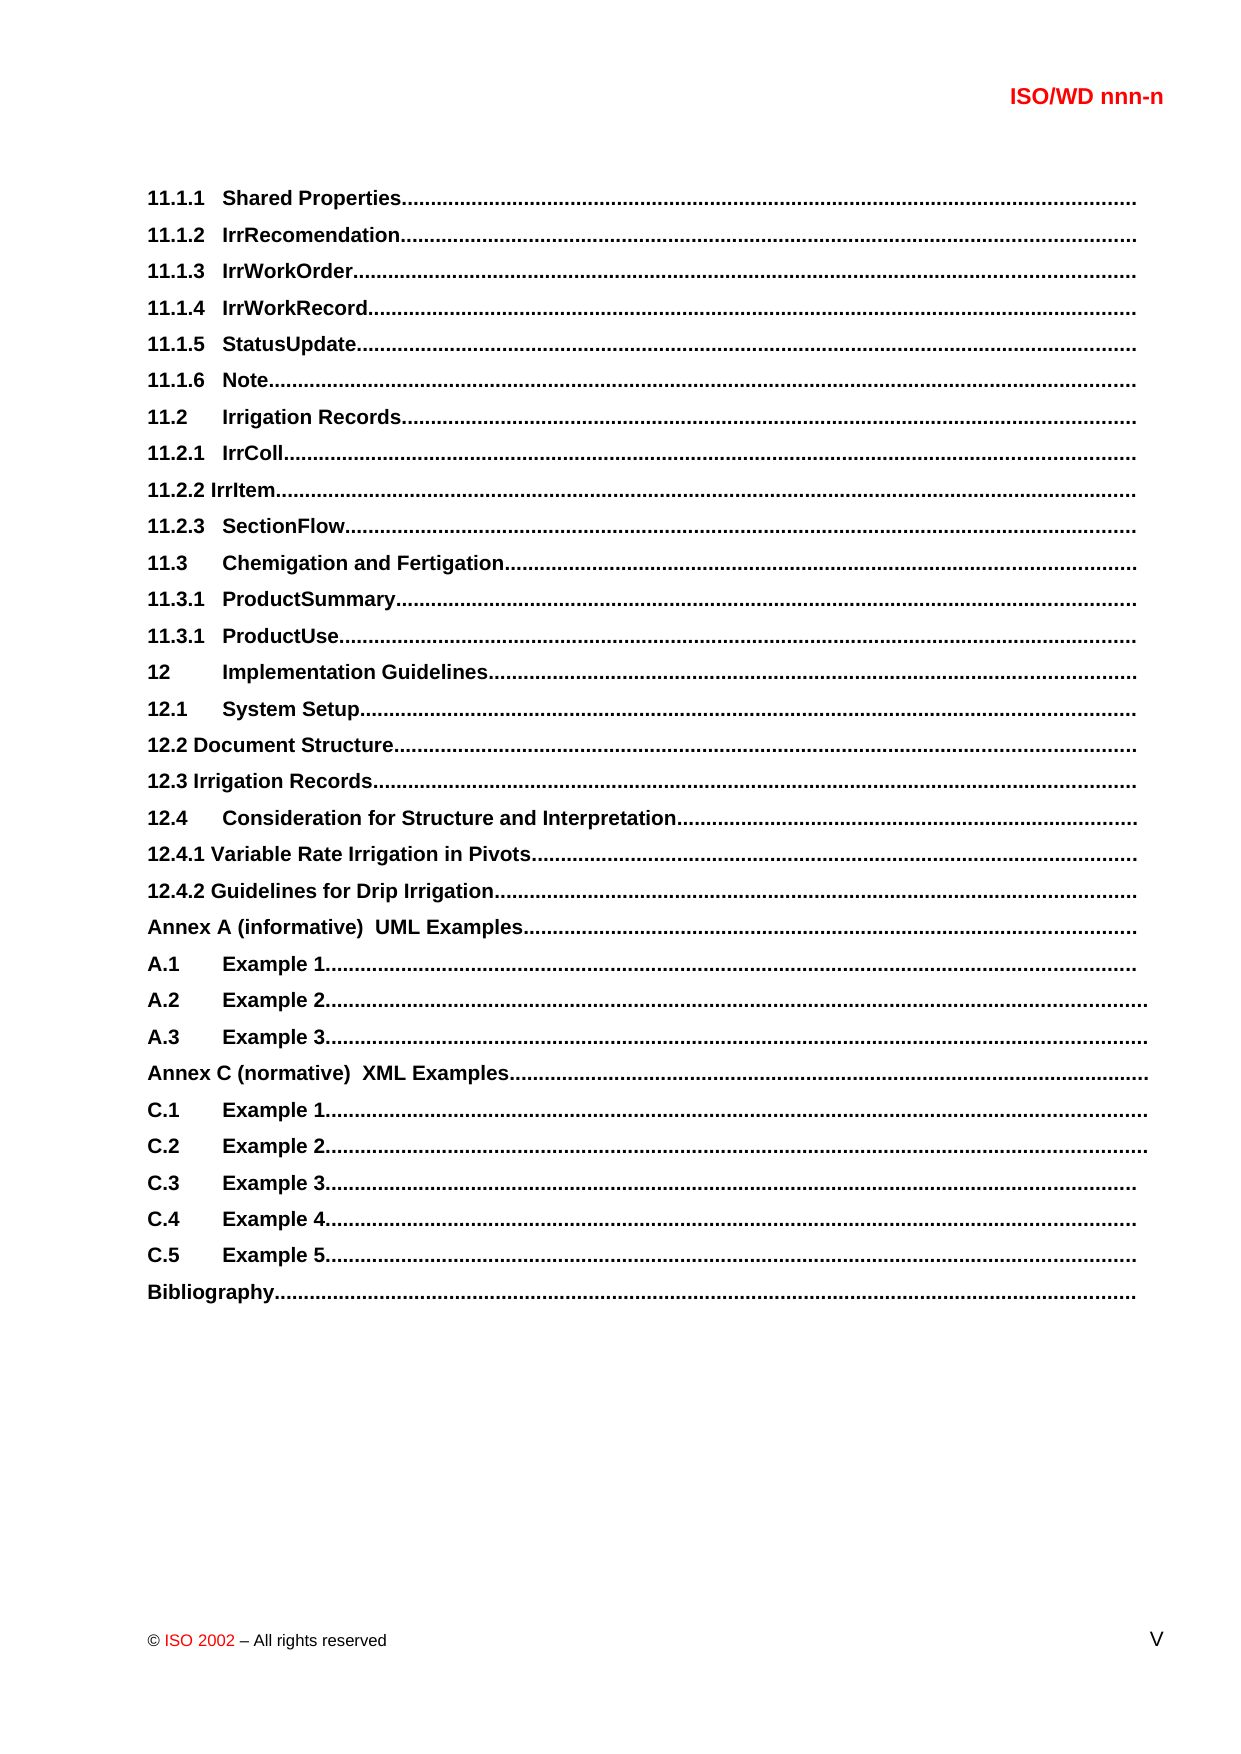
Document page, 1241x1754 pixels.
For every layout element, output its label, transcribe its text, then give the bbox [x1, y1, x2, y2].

text C.5 Example 5 18 [147, 1243, 1112, 1267]
text C.4 Example 4 17 [147, 1207, 1112, 1231]
text A.1 Example 1 74 [147, 952, 1112, 976]
text 12.1 System Setup 64 [147, 696, 1112, 720]
text 11.1.6 Note 59 [147, 368, 1112, 392]
text C.3 Example 3 13 [147, 1170, 1112, 1194]
text 11.2.2 IrrItem 60 [147, 478, 1112, 502]
text 12.4.2 Guidelines for Drip Irrigation 70 [147, 879, 1112, 903]
text Annex C (normative) XML Examples 3 [147, 1061, 1112, 1085]
text 12 Implementation Guidelines 64 [147, 660, 1112, 684]
text 11.1.2 IrrRecomendation 58 [147, 222, 1112, 246]
text 11.2 Irrigation Records 59 [147, 405, 1112, 429]
text A.2 Example 2 1 [147, 988, 1112, 1012]
text 11.3 Chemigation and Fertigation 61 [147, 551, 1112, 574]
text 11.1.1 Shared Properties 57 [147, 186, 1112, 210]
text 12.4.1 Variable Rate Irrigation in Pivots 66 [147, 842, 1112, 866]
text C.2 Example 2 8 [147, 1134, 1112, 1158]
text Bibliography 26 [147, 1280, 1112, 1304]
text 11.2.3 SectionFlow 60 [147, 514, 1112, 538]
text 11.3.1 ProductUse 63 [147, 623, 1112, 647]
text 11.1.3 IrrWorkOrder 58 [147, 259, 1112, 283]
text C.1 Example 1 3 [147, 1097, 1112, 1121]
text 11.3.1 ProductSummary 63 [147, 587, 1112, 611]
text Annex A (informative) UML Examples 74 [147, 915, 1112, 939]
text A.3 Example 3 1 [147, 1024, 1112, 1048]
text 11.1.5 StatusUpdate 58 [147, 332, 1112, 356]
text 12.4 Consideration for Structure and Interpretation 66 [147, 806, 1112, 830]
text 11.2.1 IrrColl 59 [147, 441, 1112, 465]
text 11.1.4 IrrWorkRecord 58 [147, 295, 1112, 319]
text 12.3 Irrigation Records 65 [147, 769, 1112, 793]
text 12.2 Document Structure 64 [147, 733, 1112, 757]
